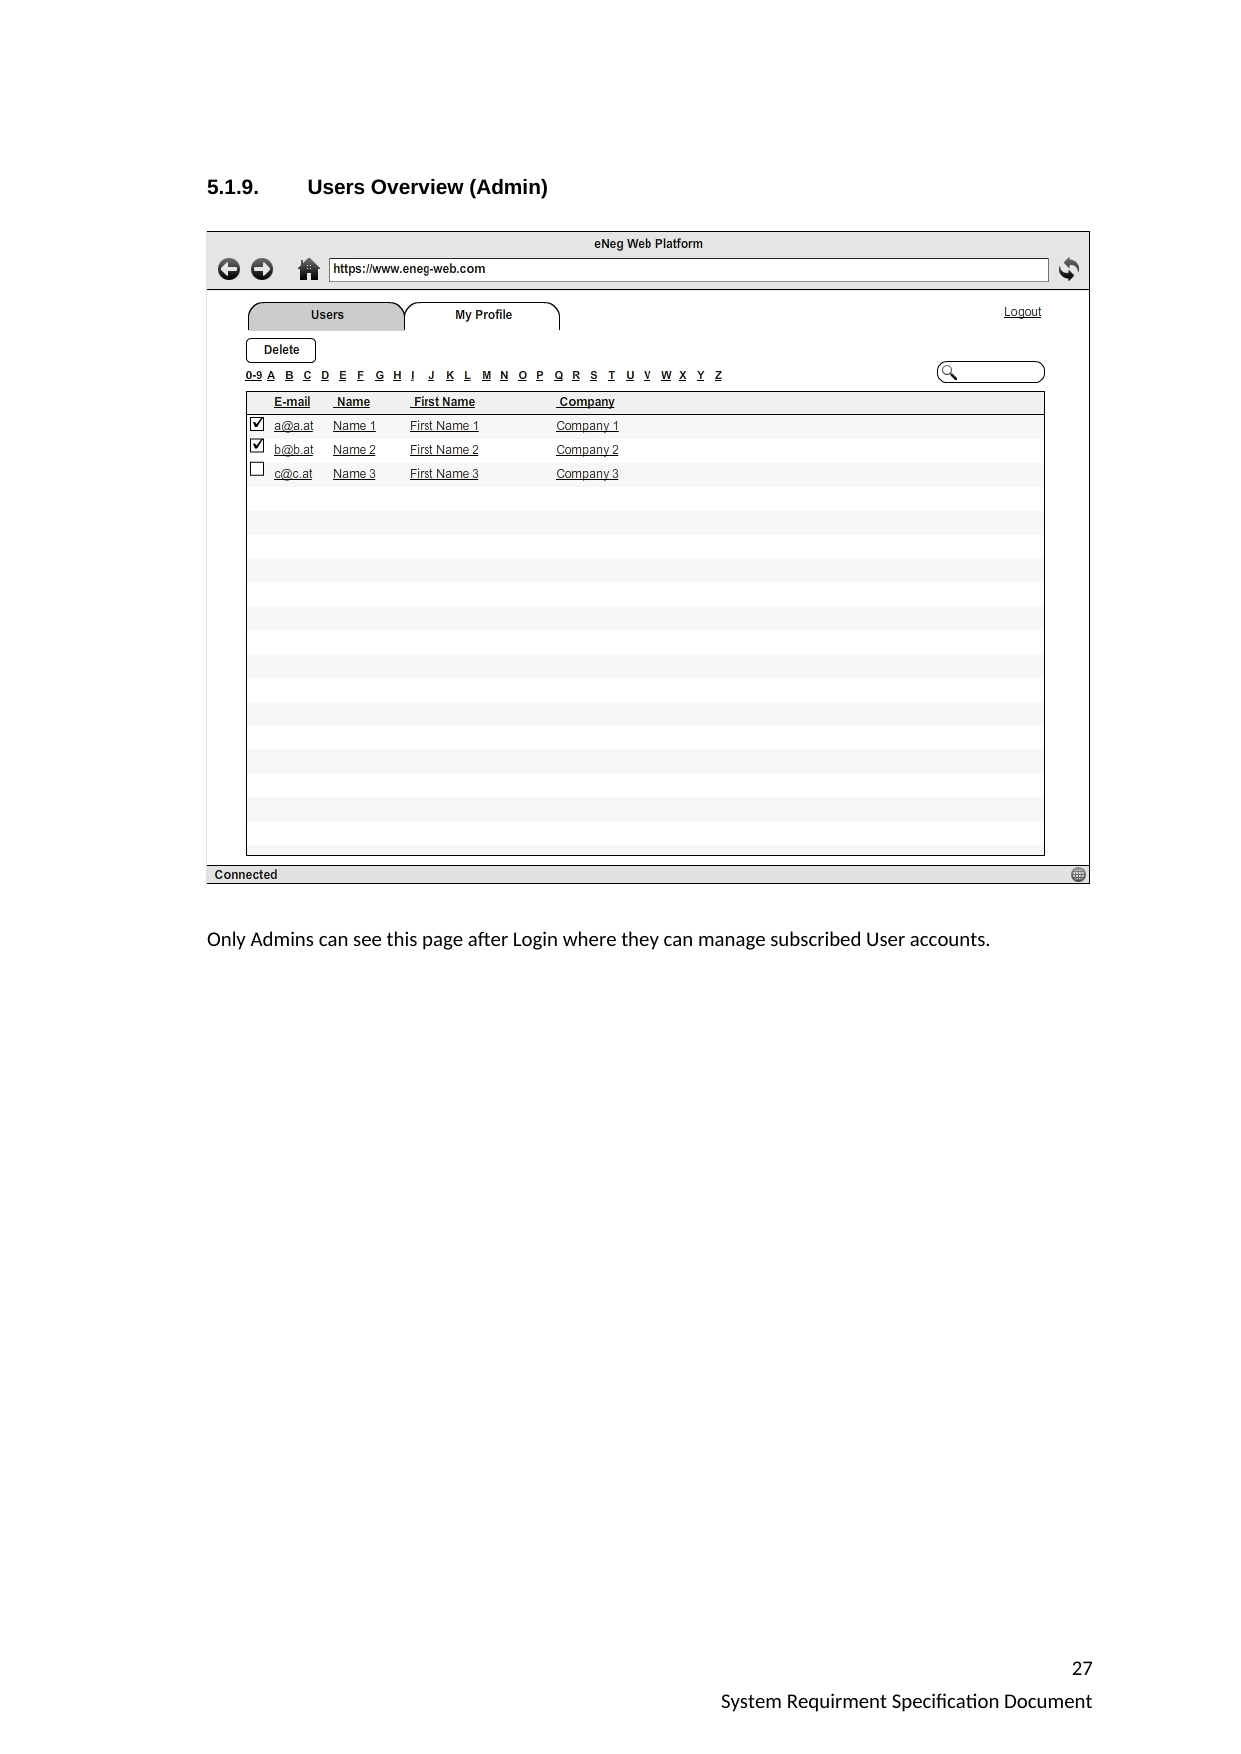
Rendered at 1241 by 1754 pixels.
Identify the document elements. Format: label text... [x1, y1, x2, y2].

subtitle Users Overview (Admin) [207, 175, 1092, 199]
text Only Admins can see this page after Login where they can manage subscribed User accounts. [207, 926, 1092, 951]
picture [206, 231, 1092, 886]
